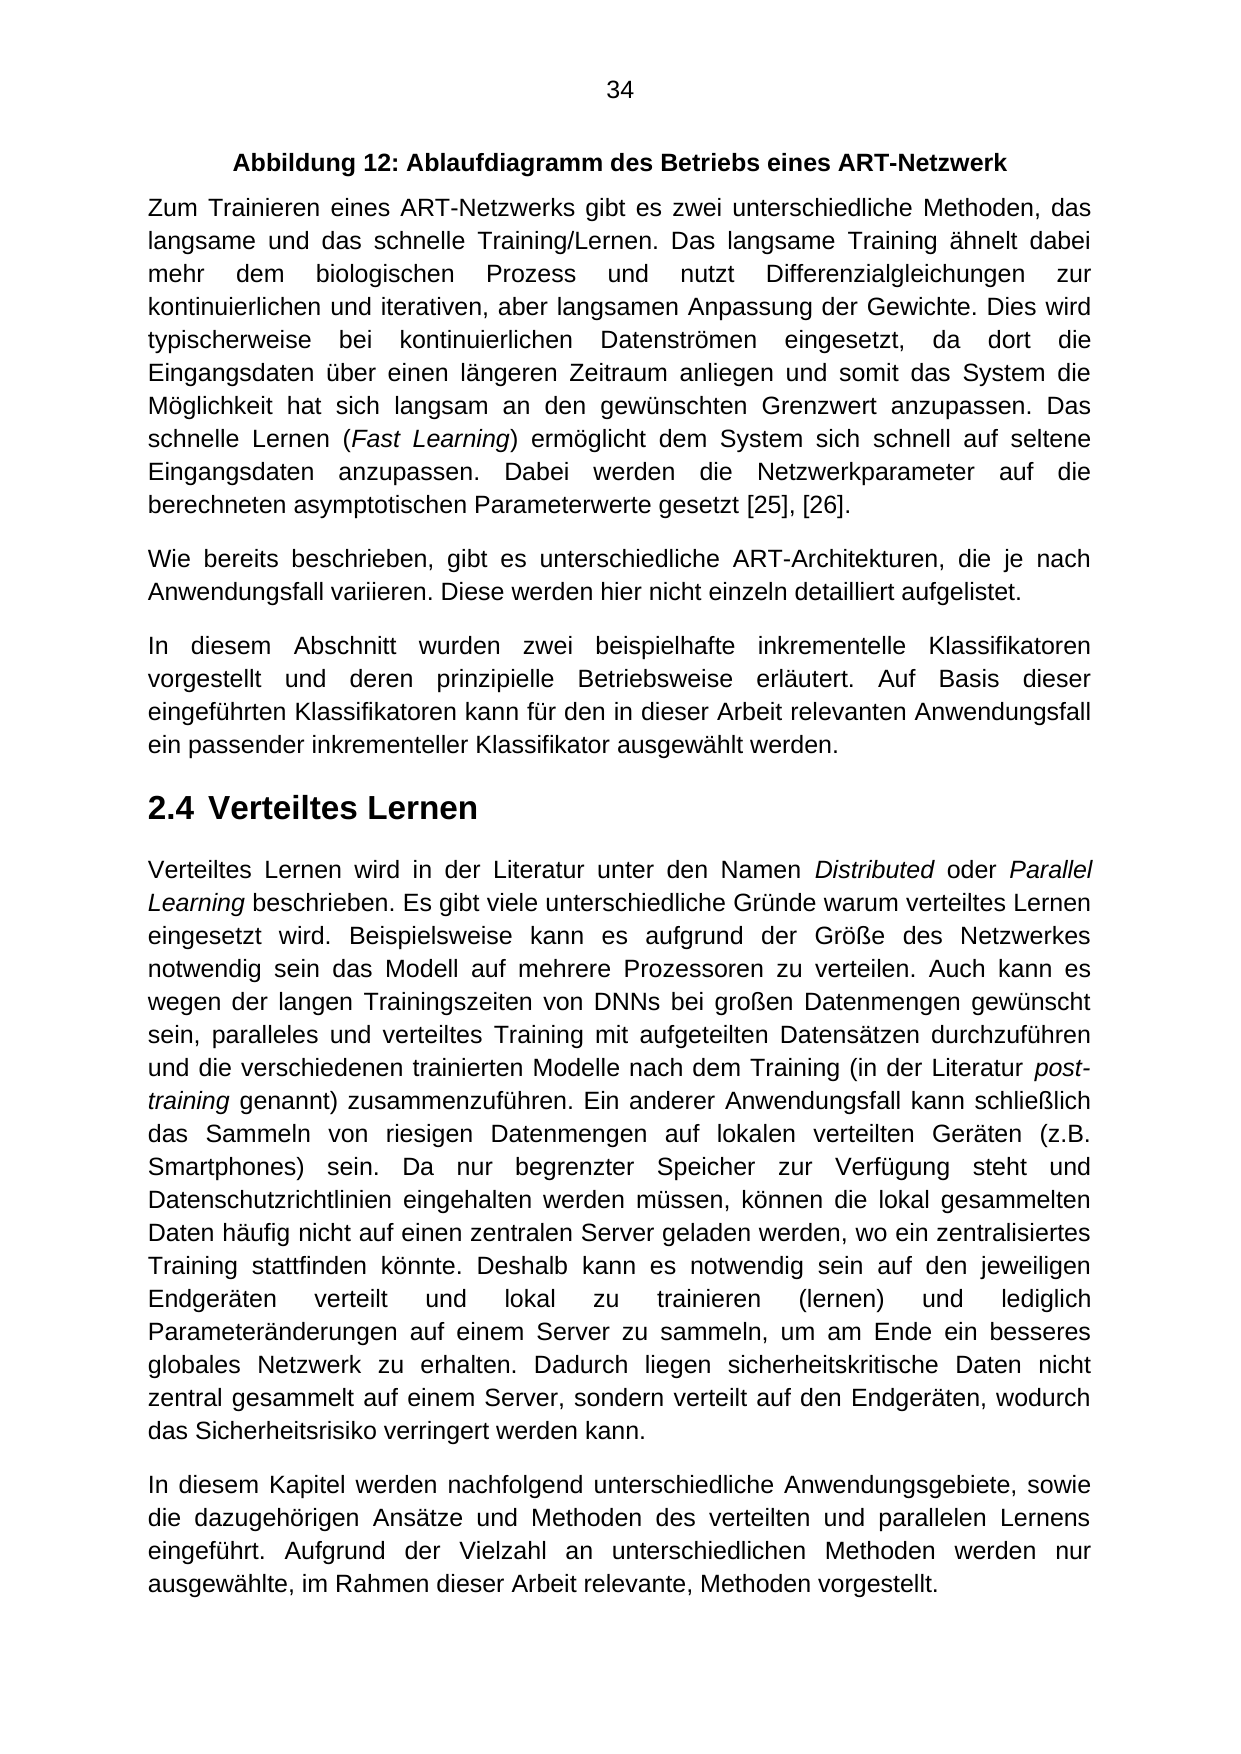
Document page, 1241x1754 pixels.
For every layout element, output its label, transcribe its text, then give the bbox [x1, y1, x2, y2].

text In diesem Abschnitt wurden zwei beispielhafte inkrementelle Klassifikatoren vorgestellt und deren prinzipielle Betriebsweise erläutert. Auf Basis dieser eingeführten Klassifikatoren kann für den in dieser Arbeit relevanten Anwendungsfall ein passender inkrementeller Klassifikator ausgewählt werden. [148, 631, 1092, 759]
text Zum Trainieren eines ART-Netzwerks gibt es zwei unterschiedliche Methoden, das langsame und das schnelle Training/Lernen. Das langsame Training ähnelt dabei mehr dem biologischen Prozess und nutzt Differenzialgleichungen zur kontinuierlichen und iterativen, aber langsamen Anpassung der Gewichte. Dies wird typischerweise bei kontinuierlichen Datenströmen eingesetzt, da dort die Eingangsdaten über einen längeren Zeitraum anliegen und somit das System die Möglichkeit hat sich langsam an den gewünschten Grenzwert anzupassen. Das schnelle Lernen (Fast Learning) ermöglicht dem System sich schnell auf seltene Eingangsdaten anzupassen. Dabei werden die Netzwerkparameter auf die berechneten asymptotischen Parameterwerte gesetzt,. [148, 193, 1092, 519]
subtitle Verteiltes Lernen [148, 788, 1092, 827]
text Wie bereits beschrieben, gibt es unterschiedliche ART-Architekturen, die je nach Anwendungsfall variieren. Diese werden hier nicht einzeln detailliert aufgelistet. [148, 544, 1092, 606]
text In diesem Kapitel werden nachfolgend unterschiedliche Anwendungsgebiete, sowie die dazugehörigen Ansätze und Methoden des verteilten und parallelen Lernens eingeführt. Aufgrund der Vielzahl an unterschiedlichen Methoden werden nur ausgewählte, im Rahmen dieser Arbeit relevante, Methoden vorgestellt. [148, 1470, 1092, 1598]
text Verteiltes Lernen wird in der Literatur unter den Namen Distributed oder Parallel Learning beschrieben. Es gibt viele unterschiedliche Gründe warum verteiltes Lernen eingesetzt wird. Beispielsweise kann es aufgrund der Größe des Netzwerkes notwendig sein das Modell auf mehrere Prozessoren zu verteilen. Auch kann es wegen der langen Trainingszeiten von DNNs bei großen Datenmengen gewünscht sein, paralleles und verteiltes Training mit aufgeteilten Datensätzen durchzuführen und die verschiedenen trainierten Modelle nach dem Training (in der Literatur post-training genannt) zusammenzuführen. Ein anderer Anwendungsfall kann schließlich das Sammeln von riesigen Datenmengen auf lokalen verteilten Geräten (z.B. Smartphones) sein. Da nur begrenzter Speicher zur Verfügung steht und Datenschutzrichtlinien eingehalten werden müssen, können die lokal gesammelten Daten häufig nicht auf einen zentralen Server geladen werden, wo ein zentralisiertes Training stattfinden könnte. Deshalb kann es notwendig sein auf den jeweiligen Endgeräten verteilt und lokal zu trainieren (lernen) und lediglich Parameteränderungen auf einem Server zu sammeln, um am Ende ein besseres globales Netzwerk zu erhalten. Dadurch liegen sicherheitskritische Daten nicht zentral gesammelt auf einem Server, sondern verteilt auf den Endgeräten, wodurch das Sicherheitsrisiko verringert werden kann. [148, 855, 1092, 1445]
